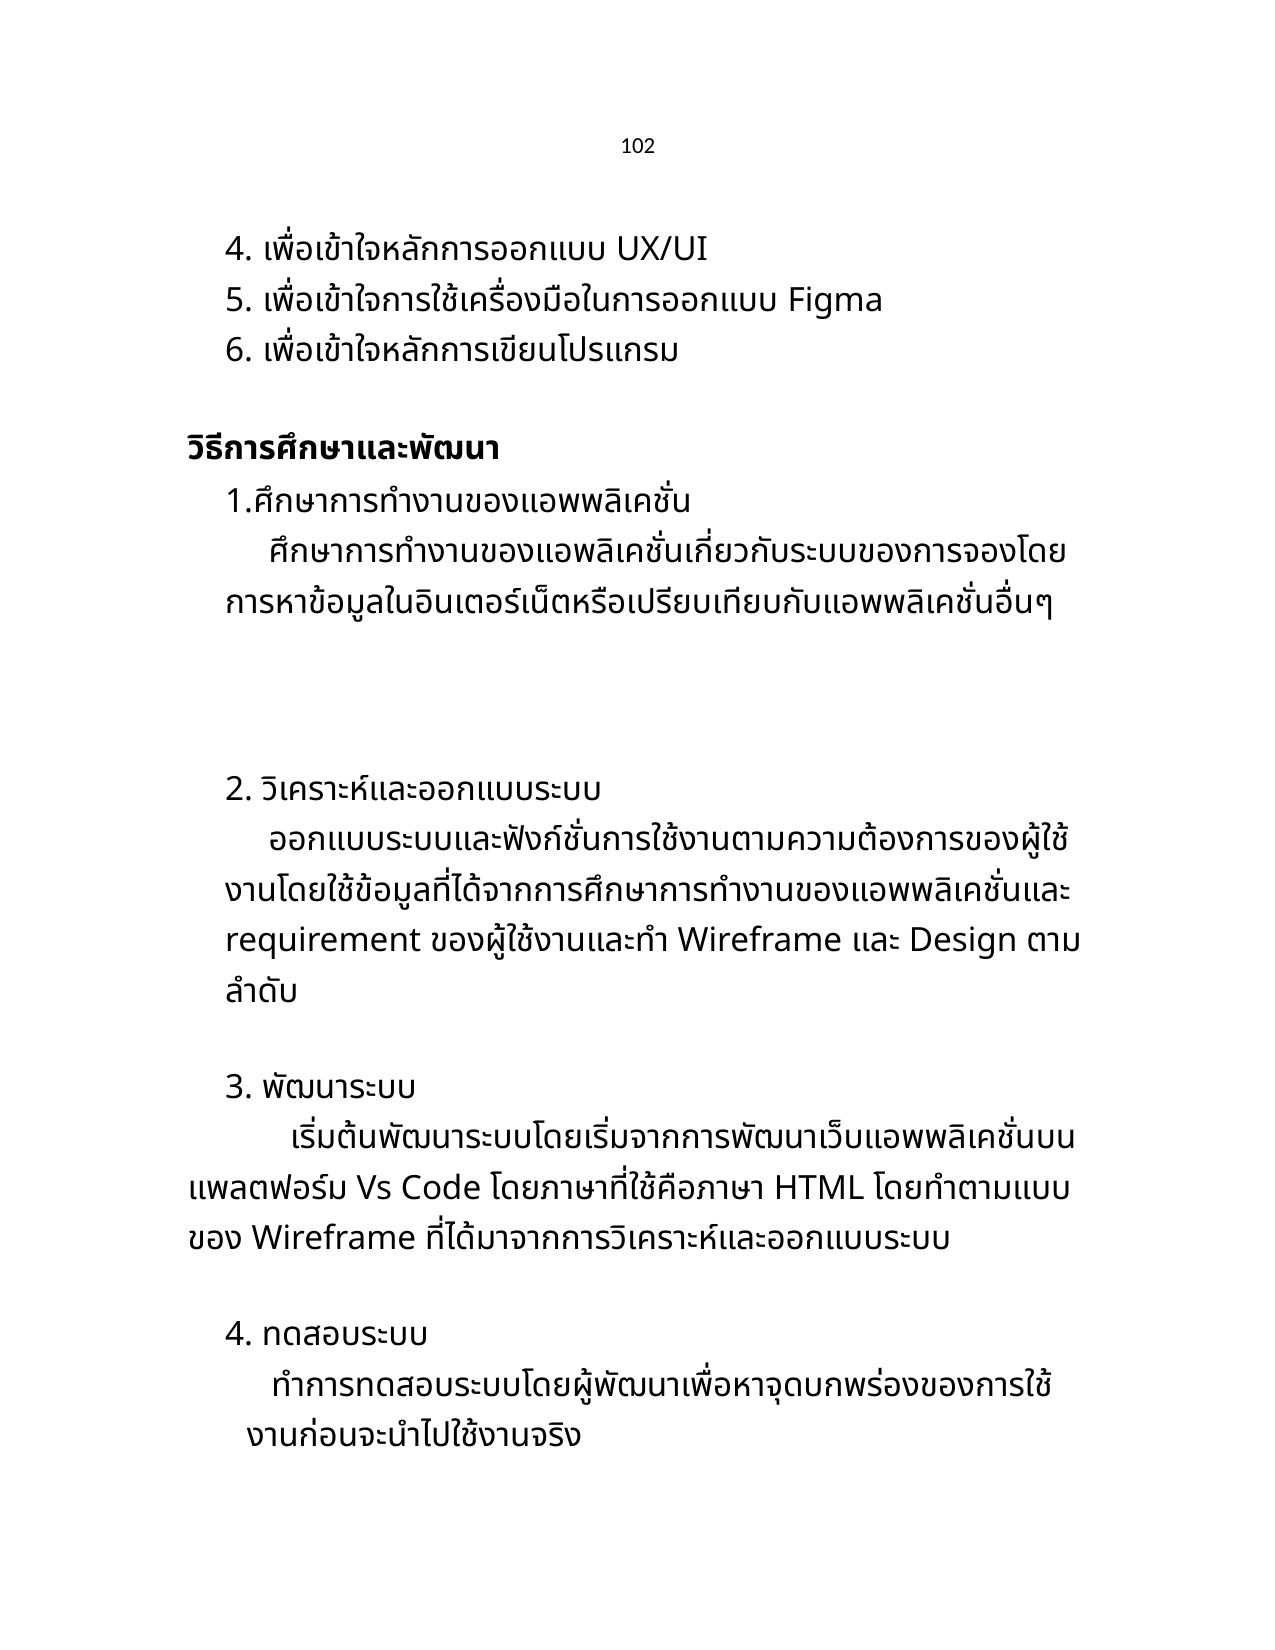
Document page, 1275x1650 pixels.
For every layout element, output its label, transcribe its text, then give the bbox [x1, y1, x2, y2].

list ออกแบบระบบและฟังก์ชั่นการใช้งานตามความต้องการของผู้ใช้งานโดยใช้ข้อมูลที่ได้จากการศึกษาการทำงานของแอพพลิเคชั่นและ requirement ของผู้ใช้งานและทำ Wireframe และ Design ตามลำดับ [225, 815, 1087, 1017]
list 2. วิเคราะห์และออกแบบระบบ [225, 764, 1087, 815]
text วิธีการศึกษาและพัฒนา [187, 424, 1087, 475]
list 4. ทดสอบระบบ [225, 1310, 1087, 1361]
list เริ่มต้นพัฒนาระบบโดยเริ่มจากการพัฒนาเว็บแอพพลิเคชั่นบนแพลตฟอร์ม Vs Code โดยภาษาที่ใช้คือภาษา HTML โดยทำตามแบบของ Wireframe ที่ได้มาจากการวิเคราะห์และออกแบบระบบ [187, 1113, 1087, 1265]
list 3. พัฒนาระบบ [225, 1062, 1087, 1113]
list ศึกษาการทำงานของแอพลิเคชั่นเกี่ยวกับระบบของการจองโดยการหาข้อมูลในอินเตอร์เน็ตหรือเปรียบเทียบกับแอพพลิเคชั่นอื่นๆ [225, 527, 1087, 628]
list ทำการทดสอบระบบโดยผู้พัฒนาเพื่อหาจุดบกพร่องของการใช้งานก่อนจะนำไปใช้งานจริง [247, 1361, 1087, 1462]
list เพื่อเข้าใจหลักการเขียนโปรแกรม [225, 326, 1087, 377]
list เพื่อเข้าใจหลักการออกแบบ UX/UI [225, 225, 1087, 276]
list 1.ศึกษาการทำงานของแอพพลิเคชั่น [225, 477, 1087, 527]
list เพื่อเข้าใจการใช้เครื่องมือในการออกแบบ Figma [225, 276, 1087, 326]
